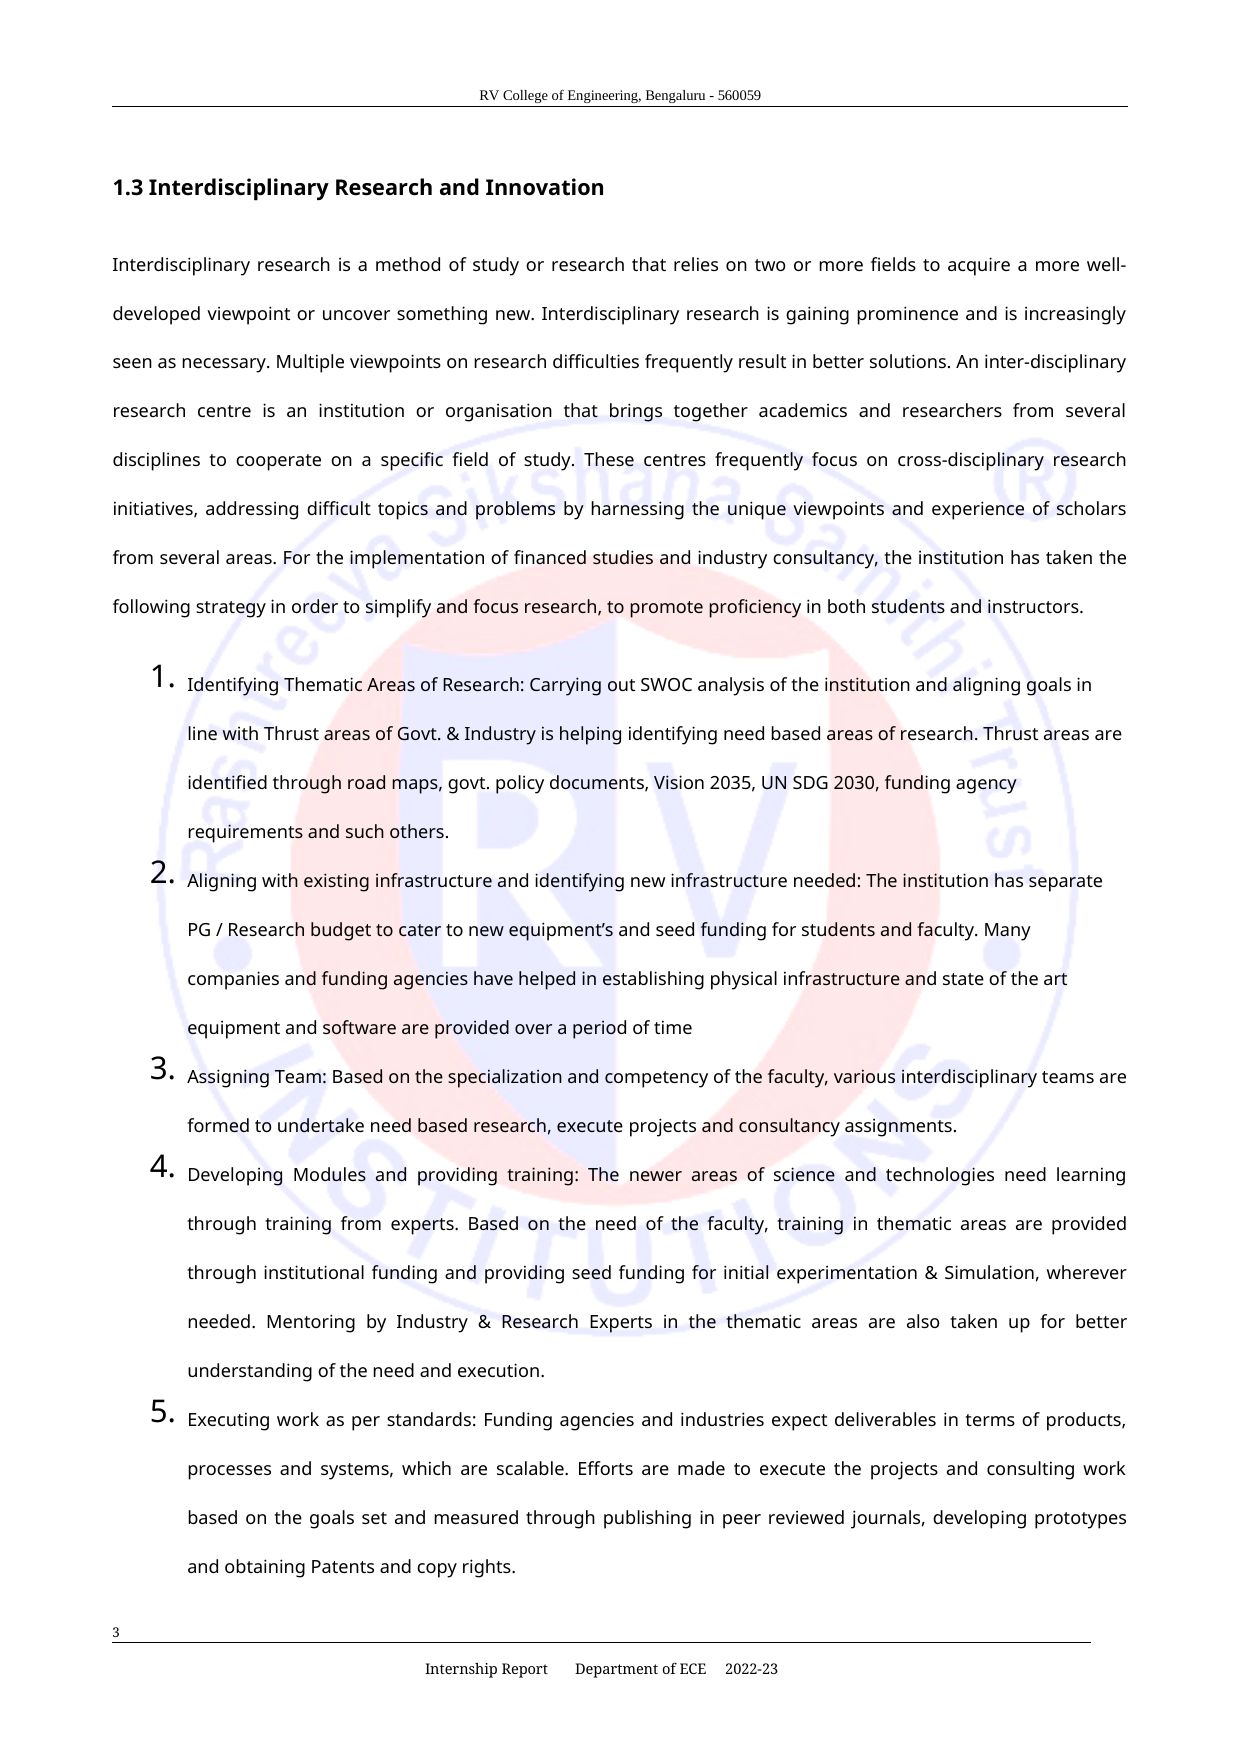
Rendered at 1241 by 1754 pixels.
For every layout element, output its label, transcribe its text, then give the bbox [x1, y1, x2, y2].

list Assigning Team: Based on the specialization and competency of the faculty, various interdisciplinary teams are formed to undertake need based research, execute projects and consultancy assignments. [149, 1046, 1128, 1138]
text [112, 150, 1128, 201]
text Interdisciplinary research is a method of study or research that relies on two or more fields to acquire a more well-developed viewpoint or uncover something new. Interdisciplinary research is gaining prominence and is increasingly seen as necessary. Multiple viewpoints on research difficulties frequently result in better solutions. An inter-disciplinary research centre is an institution or organisation that brings together academics and researchers from several disciplines to cooperate on a specific field of study. These centres frequently focus on cross-disciplinary research initiatives, addressing difficult topics and problems by harnessing the unique viewpoints and experience of scholars from several areas. For the implementation of financed studies and industry consultancy, the institution has taken the following strategy in order to simplify and focus research, to promote proficiency in both students and instructors. [112, 234, 1128, 619]
list Executing work as per standards: Funding agencies and industries expect deliverables in terms of products, processes and systems, which are scalable. Efforts are made to execute the projects and consulting work based on the goals set and measured through publishing in peer reviewed journals, developing prototypes and obtaining Patents and copy rights. [149, 1389, 1128, 1578]
list Developing Modules and providing training: The newer areas of science and technologies need learning through training from experts. Based on the need of the faculty, training in thematic areas are provided through institutional funding and providing seed funding for initial experimentation & Simulation, wherever needed. Mentoring by Industry & Research Experts in the thematic areas are also taken up for better understanding of the need and execution. [149, 1144, 1128, 1382]
list Aligning with existing infrastructure and identifying new infrastructure needed: The institution has separate PG / Research budget to cater to new equipment’s and seed funding for students and faculty. Many companies and funding agencies have helped in establishing physical infrastructure and state of the art equipment and software are provided over a period of time [149, 850, 1128, 1040]
list Identifying Thematic Areas of Research: Carrying out SWOC analysis of the institution and aligning goals in line with Thrust areas of Govt. & Industry is helping identifying need based areas of research. Thrust areas are identified through road maps, govt. policy documents, Vision 2035, UN SDG 2030, funding agency requirements and such others. [149, 654, 1128, 844]
